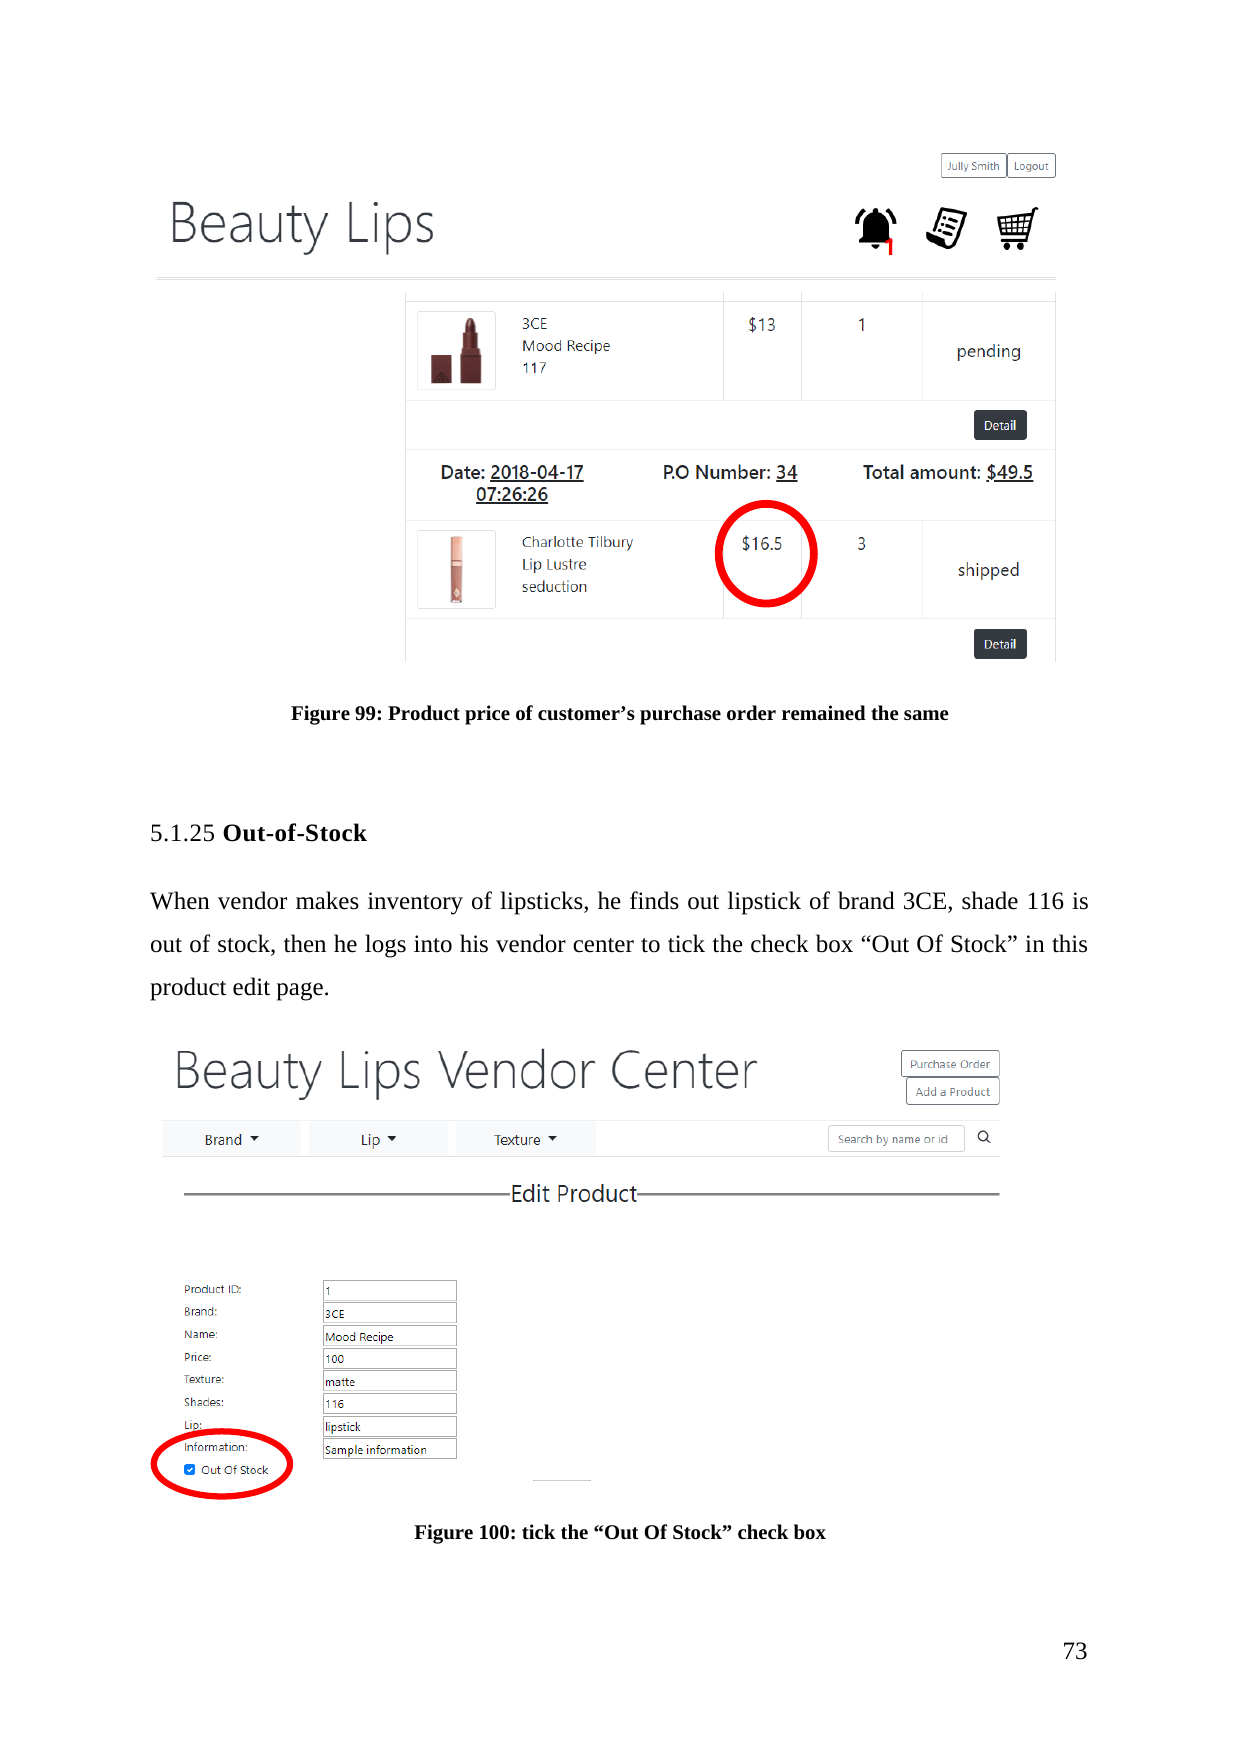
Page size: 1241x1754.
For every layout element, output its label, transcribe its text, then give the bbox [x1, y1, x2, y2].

picture [150, 150, 1076, 662]
text Figure 100: tick the “Out Of Stock” check box [150, 1520, 1090, 1544]
text Figure 99: Product price of customer’s purchase order remained the same [150, 701, 1090, 725]
picture [150, 1040, 1017, 1481]
subtitle 5.1.25 Out-of-Stock [150, 818, 1090, 847]
text When vendor makes inventory of lipsticks, he finds out lipstick of brand 3CE, shade 116 is out of stock, then he logs into his vendor center to tick the check box “Out Of Stock” in this product edit page. [150, 886, 1090, 1001]
picture [150, 1467, 158, 1481]
picture [158, 1435, 286, 1481]
